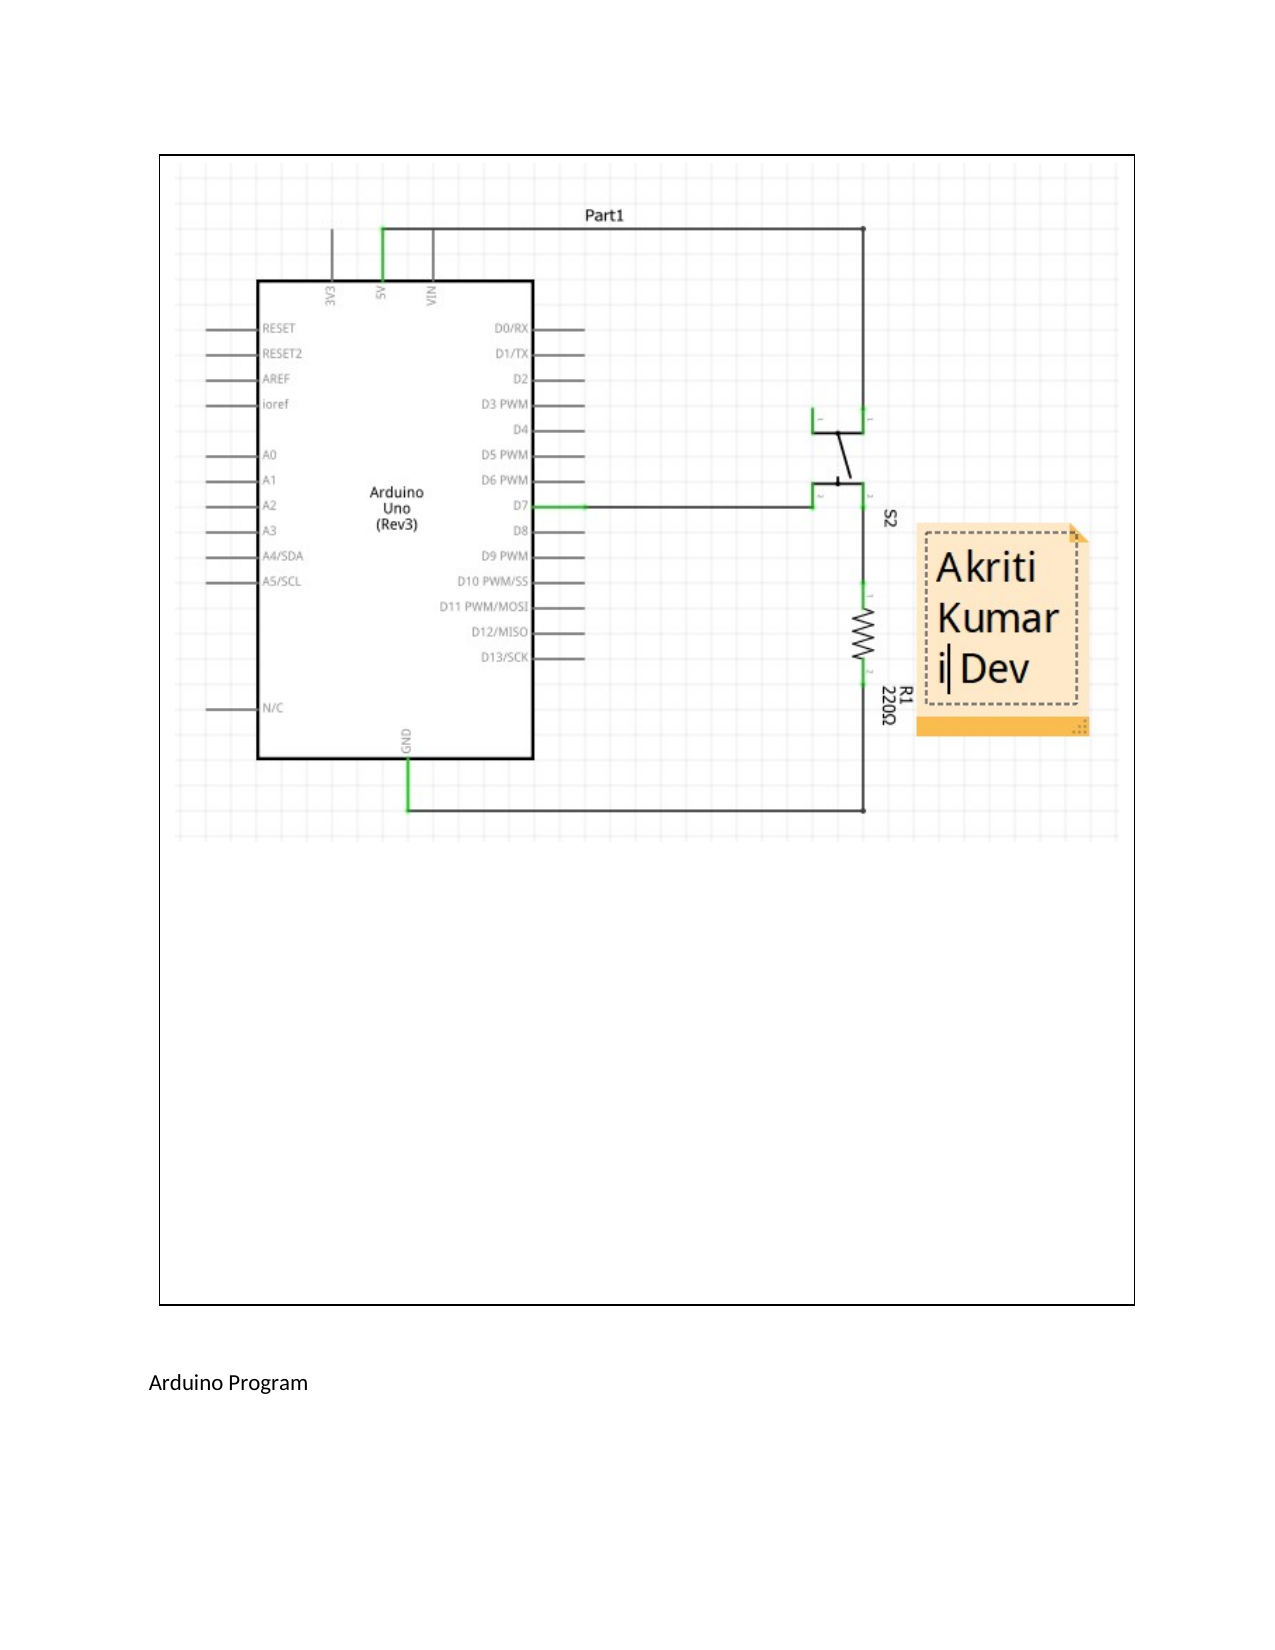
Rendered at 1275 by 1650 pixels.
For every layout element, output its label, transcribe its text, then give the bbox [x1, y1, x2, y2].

text Arduino Program [148, 1368, 1117, 1396]
picture [175, 163, 1119, 842]
